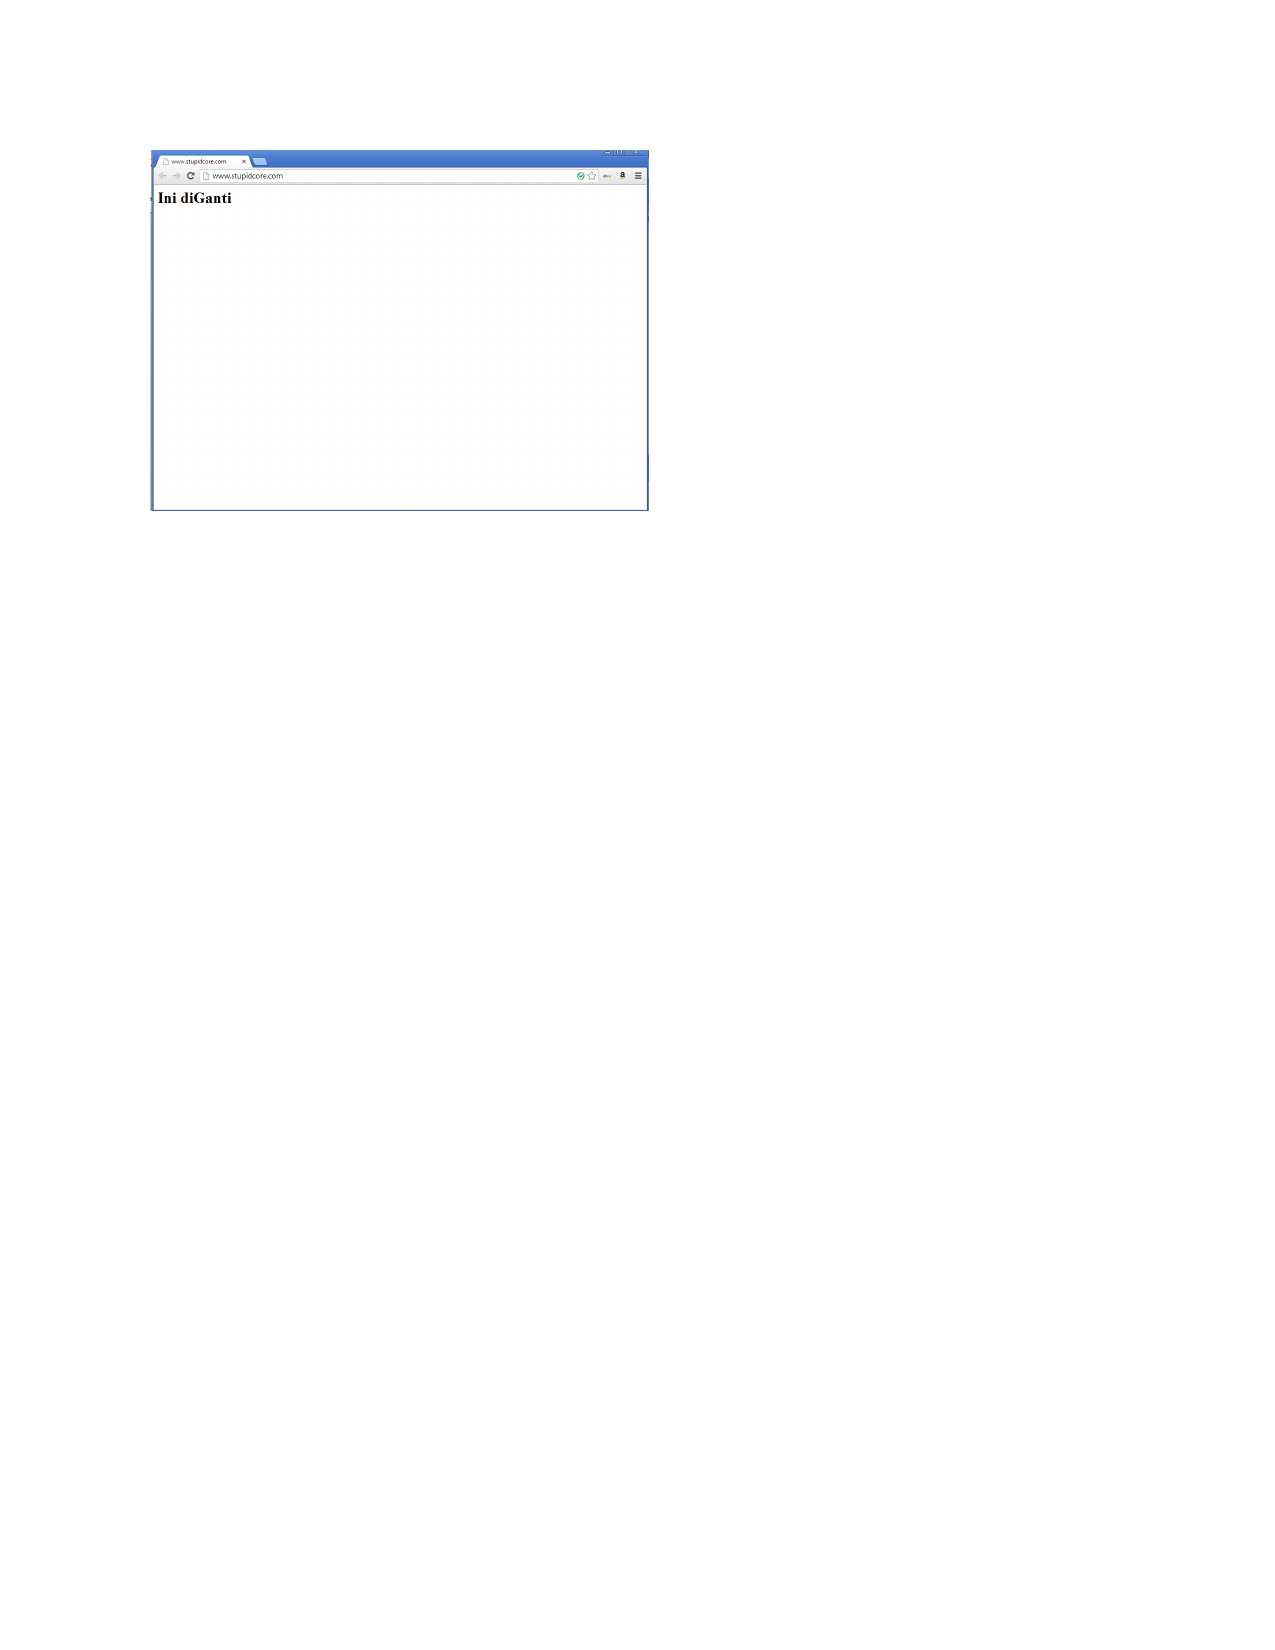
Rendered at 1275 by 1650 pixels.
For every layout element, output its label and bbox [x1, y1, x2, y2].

picture [150, 150, 649, 511]
